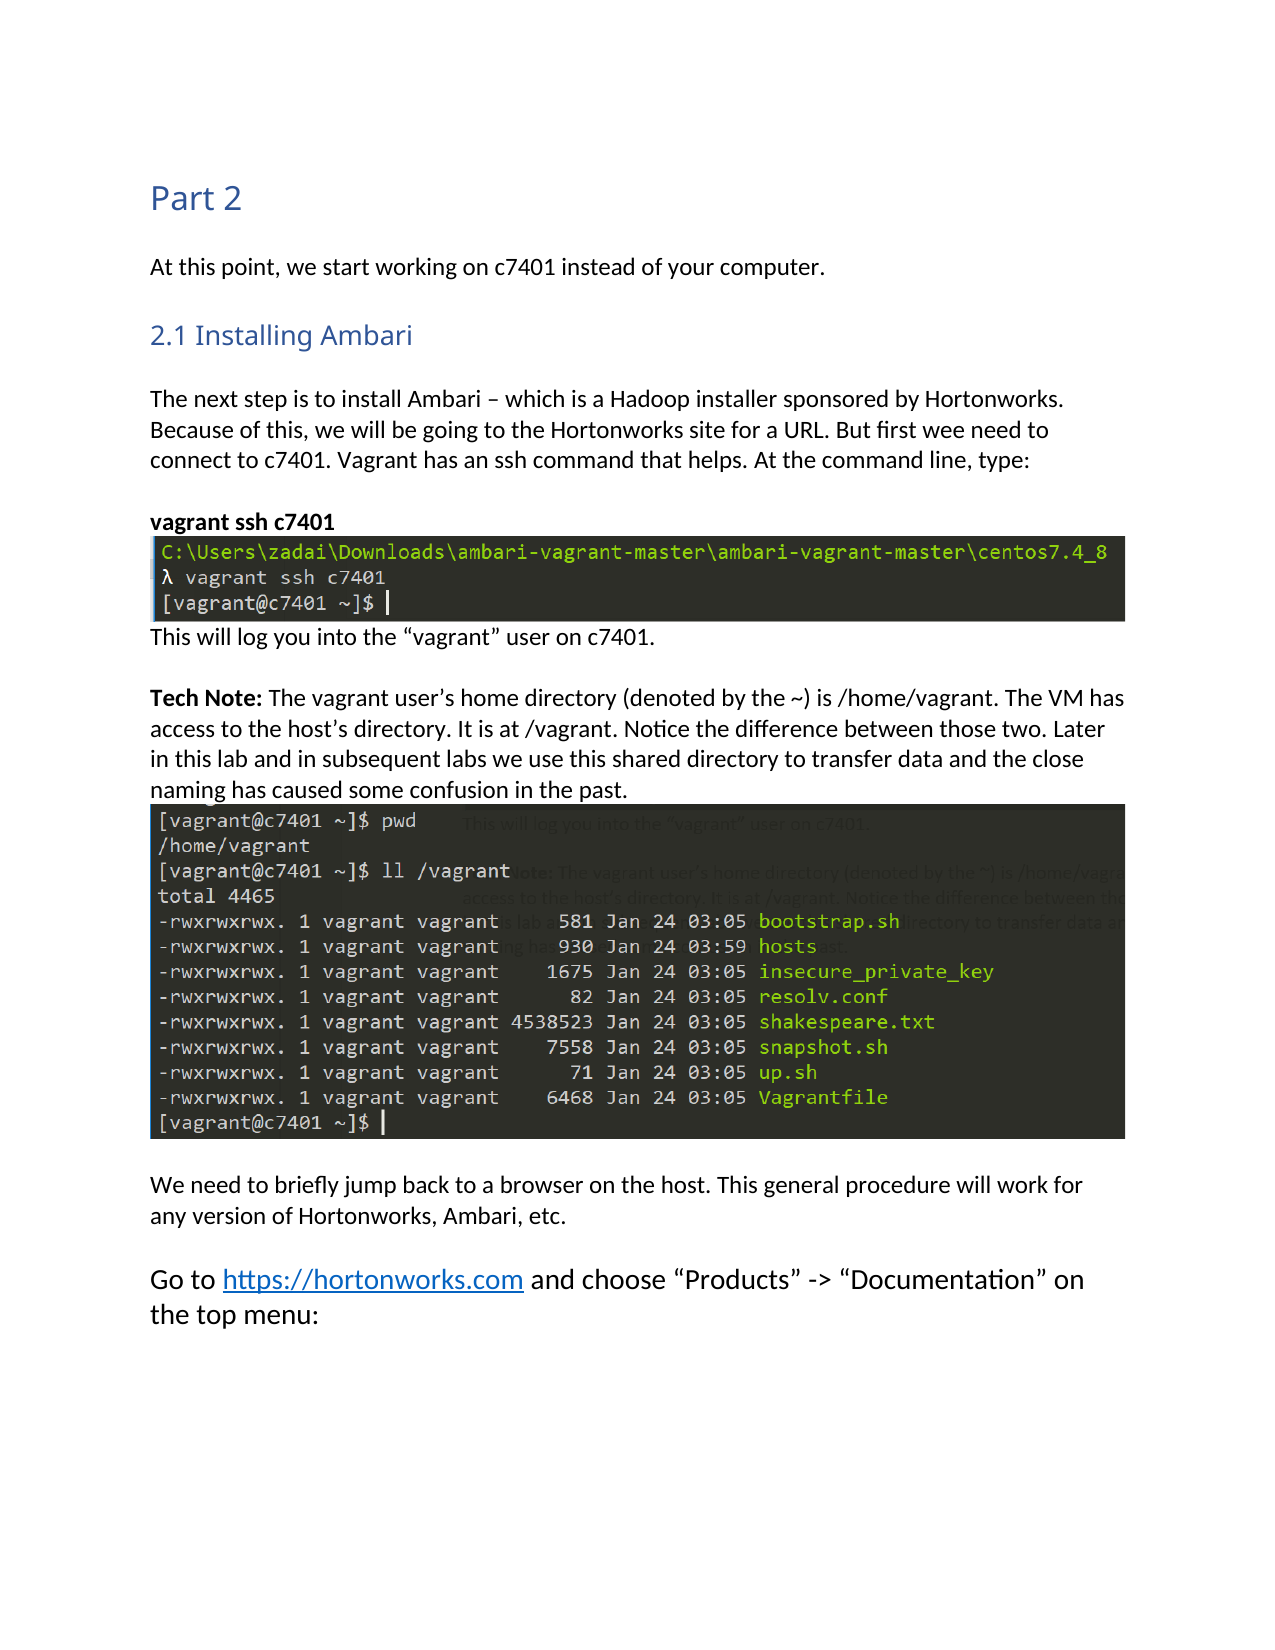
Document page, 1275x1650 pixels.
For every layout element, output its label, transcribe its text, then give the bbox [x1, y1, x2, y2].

text Tech Note: The vagrant user’s home directory (denoted by the ~) is /home/vagrant. The VM has access to the host’s directory. It is at /vagrant. Notice the difference between those two. Later in this lab and in subsequent labs we use this shared directory to transfer data and the close naming has caused some confusion in the past. [150, 682, 1125, 804]
text We need to briefly jump back to a browser on the host. This general procedure will work for any version of Hortonworks, Ambari, etc. [150, 1169, 1125, 1230]
subtitle 2.1 Installing Ambari [150, 316, 1125, 353]
text vagrant ssh c7401 [150, 506, 1125, 536]
picture [150, 536, 1125, 622]
text This will log you into the “vagrant” user on c7401. [150, 622, 1125, 652]
picture [150, 804, 1125, 1139]
text Go to https://hortonworks.com and choose “Products” -> “Documentation” on the top menu: [150, 1261, 1125, 1332]
text The next step is to install Ambari – which is a Hadoop installer sponsored by Hortonworks. Because of this, we will be going to the Hortonworks site for a URL. But first wee need to connect to c7401. Vagrant has an ssh command that helps. At the command line, type: [150, 383, 1125, 475]
text At this point, we start working on c7401 instead of your computer. [150, 251, 1125, 281]
subtitle Part 2 [150, 175, 1125, 220]
